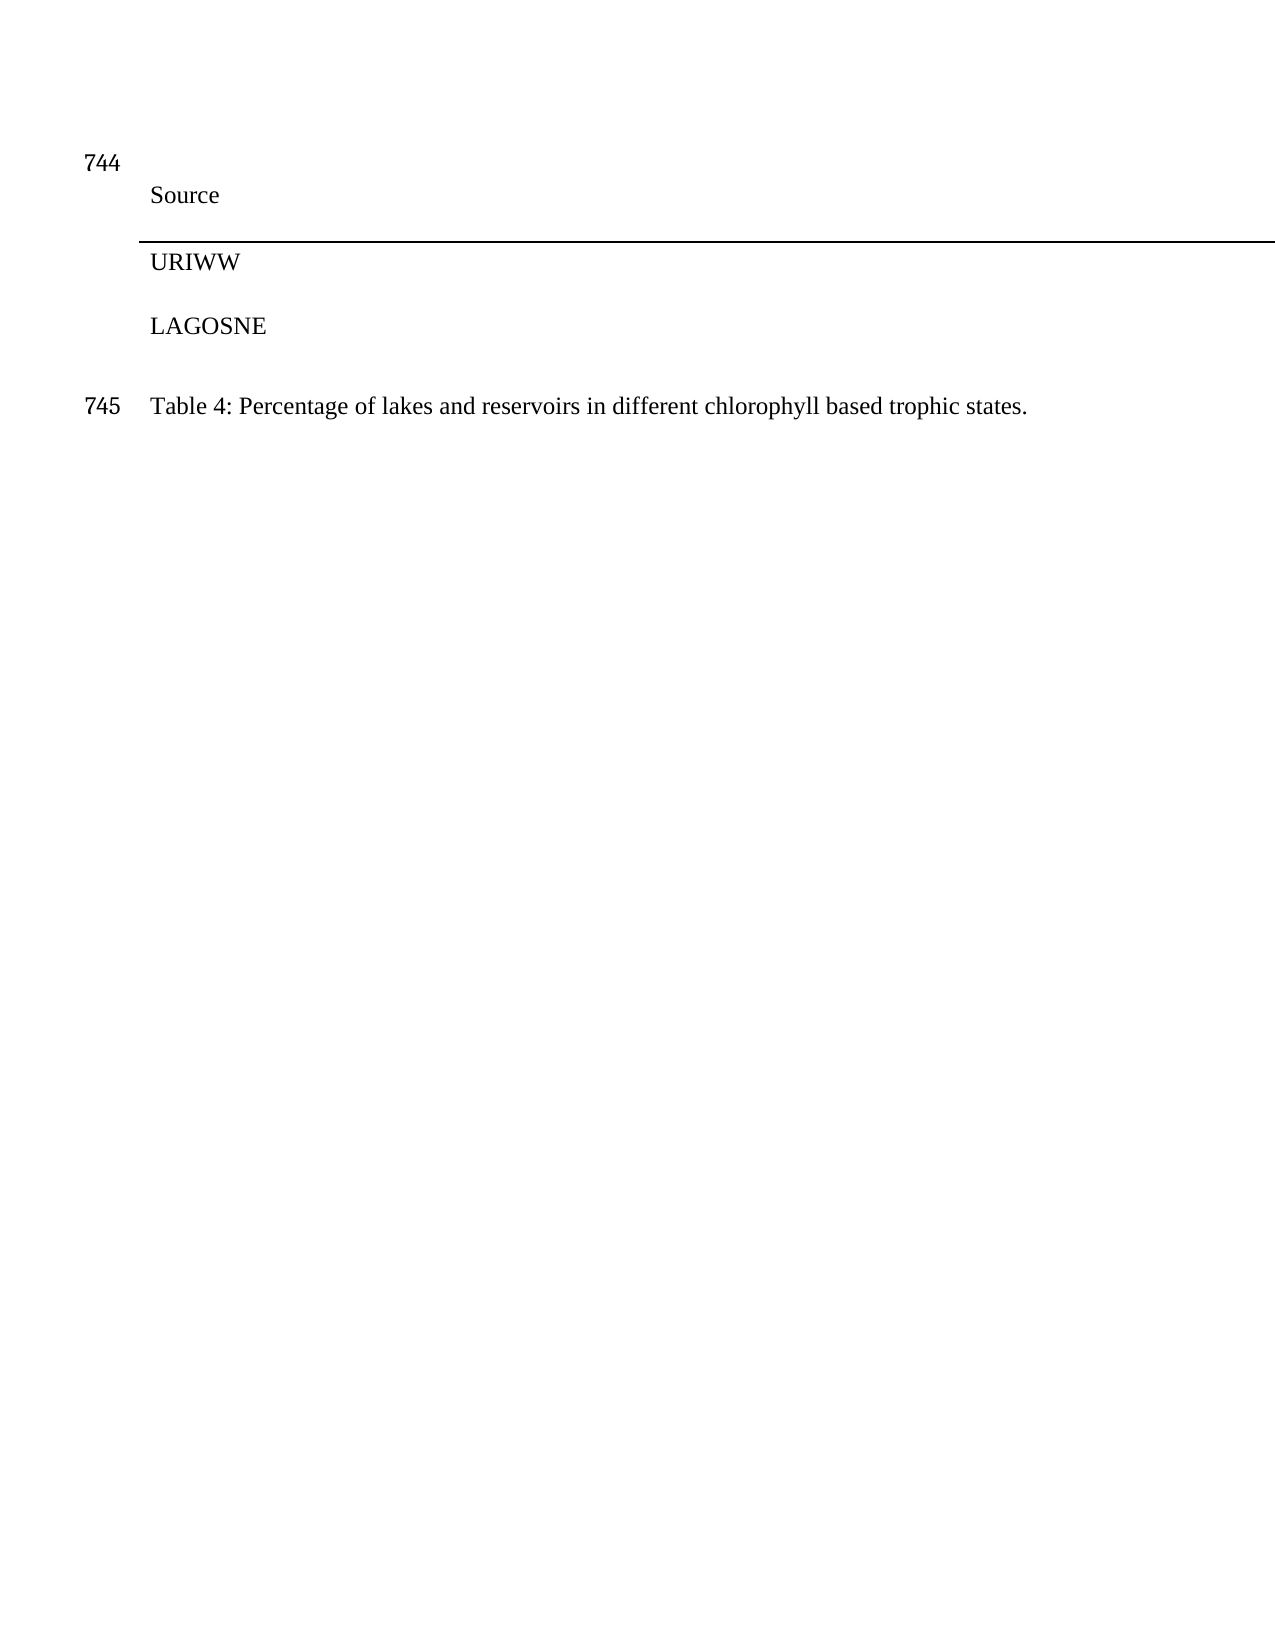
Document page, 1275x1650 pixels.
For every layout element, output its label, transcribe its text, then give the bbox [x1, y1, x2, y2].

text Table 4: Percentage of lakes and reservoirs in different chlorophyll based trophic states. [150, 391, 1125, 420]
table_cell URIWW [139, 243, 1275, 308]
table_cell LAGOSNE [139, 308, 1275, 373]
table_header Source [139, 176, 1275, 241]
